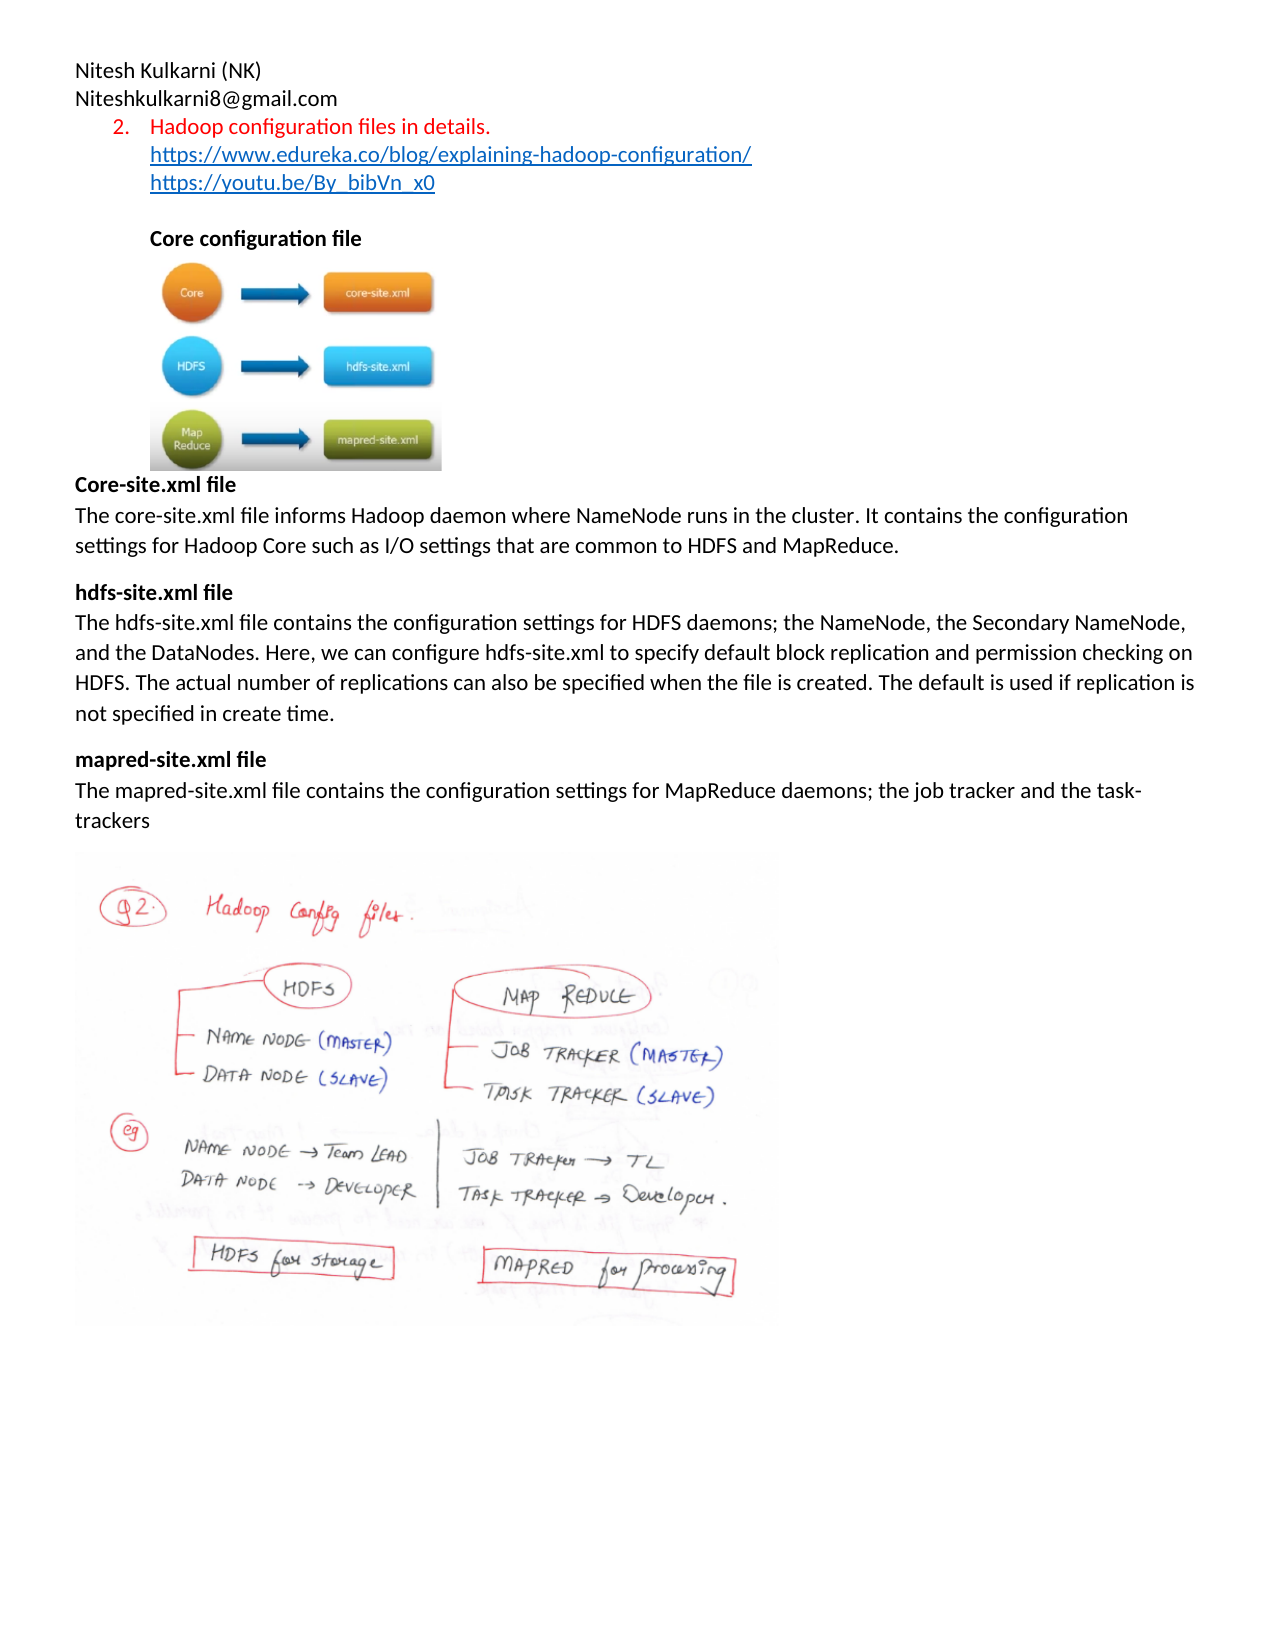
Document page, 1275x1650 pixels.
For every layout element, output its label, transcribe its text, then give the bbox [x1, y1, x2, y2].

text Core-site.xml file The core-site.xml file informs Hadoop daemon where NameNode runs in the cluster. It contains the configuration settings for Hadoop Core such as I/O settings that are common to HDFS and MapReduce. [75, 471, 1200, 559]
list https://youtu.be/By_bibVn_x0 [150, 168, 1200, 196]
list Core configuration file [150, 224, 1200, 252]
text hdfs-site.xml file The hdfs-site.xml file contains the configuration settings for HDFS daemons; the NameNode, the Secondary NameNode, and the DataNodes. Here, we can configure hdfs-site.xml to specify default block replication and permission checking on HDFS. The actual number of replications can also be specified when the file is created. The default is used if replication is not specified in create time. [75, 578, 1200, 727]
list Hadoop configuration files in details. https://www.edureka.co/blog/explaining-hadoop-configuration/ [112, 112, 1200, 168]
picture [75, 852, 779, 1326]
picture [150, 252, 442, 471]
text mapred-site.xml file The mapred-site.xml file contains the configuration settings for MapReduce daemons; the job tracker and the task-trackers [75, 746, 1200, 834]
